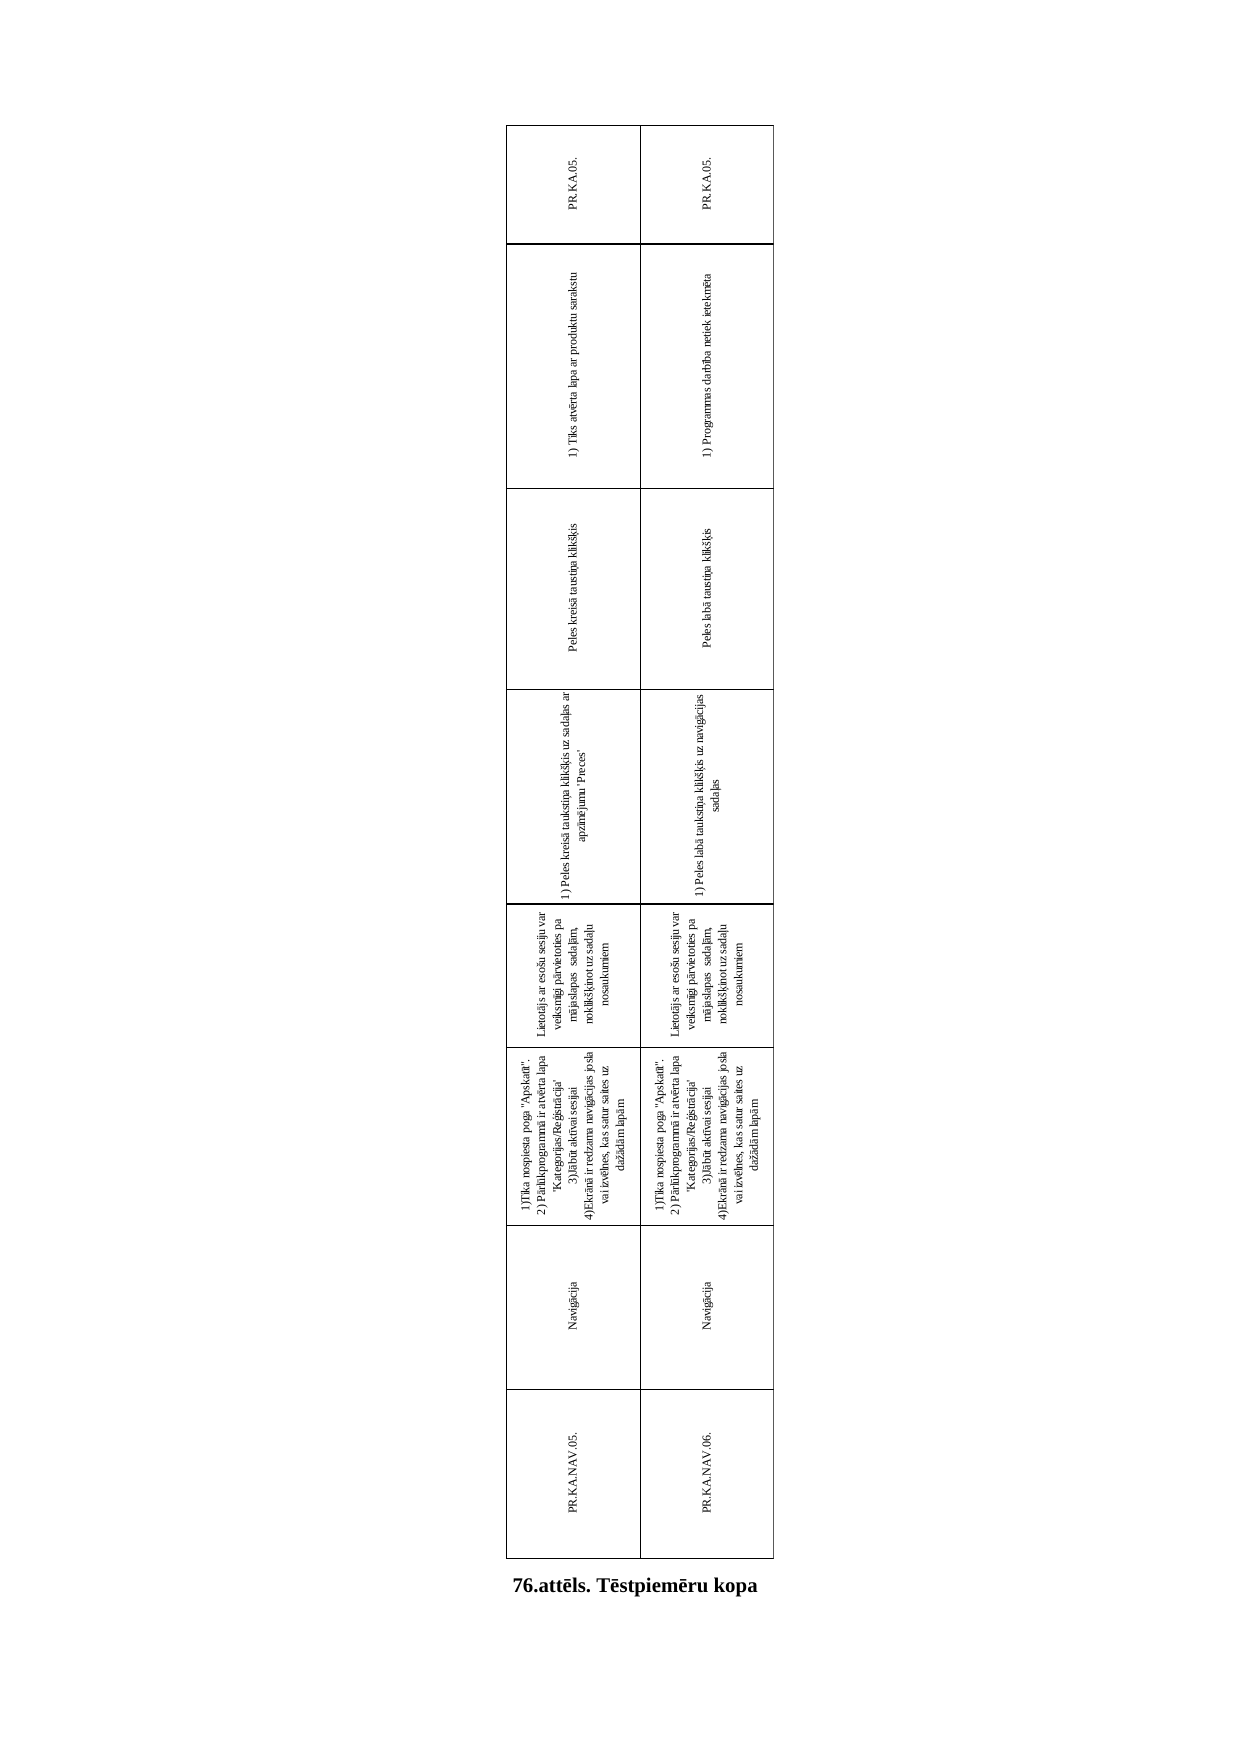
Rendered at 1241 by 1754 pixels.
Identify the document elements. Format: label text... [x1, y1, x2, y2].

text 76.attēls. Tēstpiemēru kopa [148, 1573, 1122, 1597]
